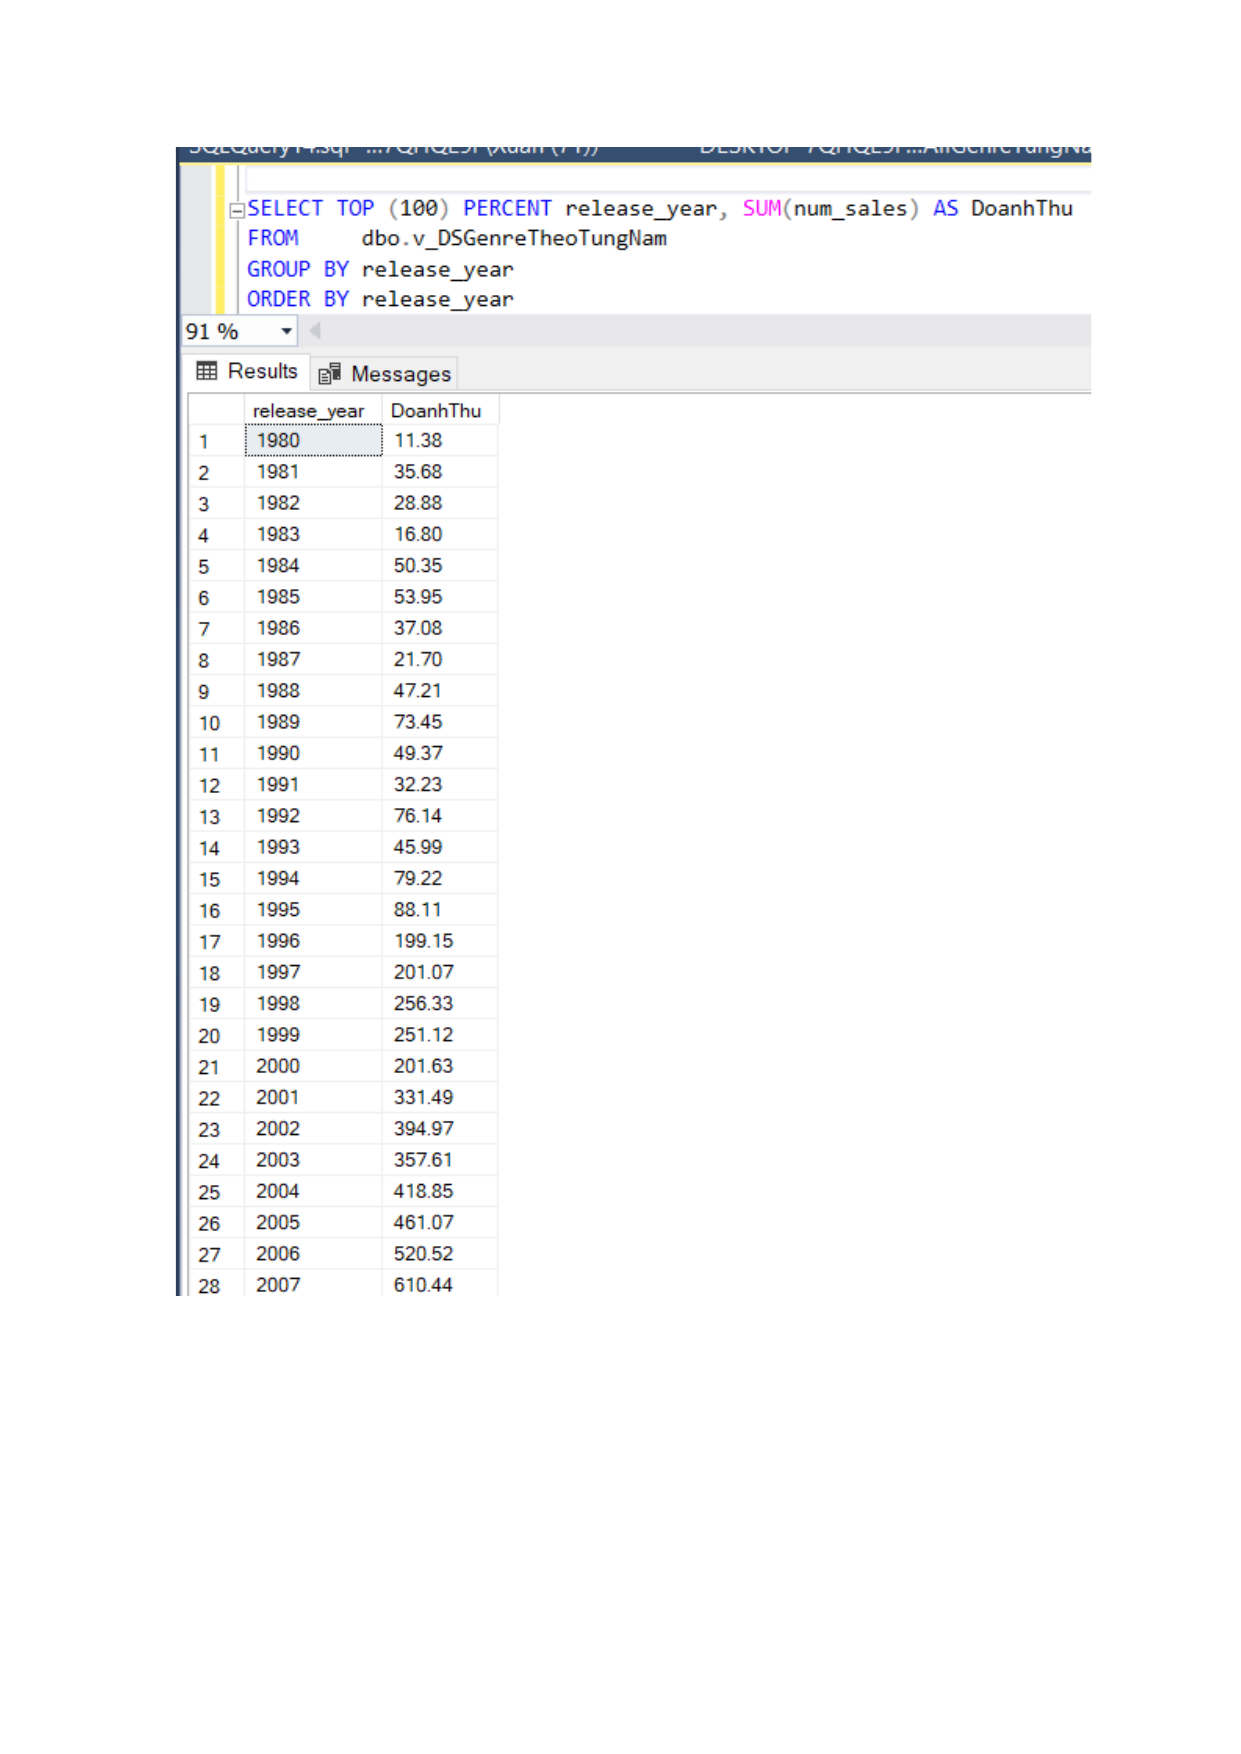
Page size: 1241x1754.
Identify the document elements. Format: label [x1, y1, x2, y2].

picture [175, 147, 1092, 1296]
